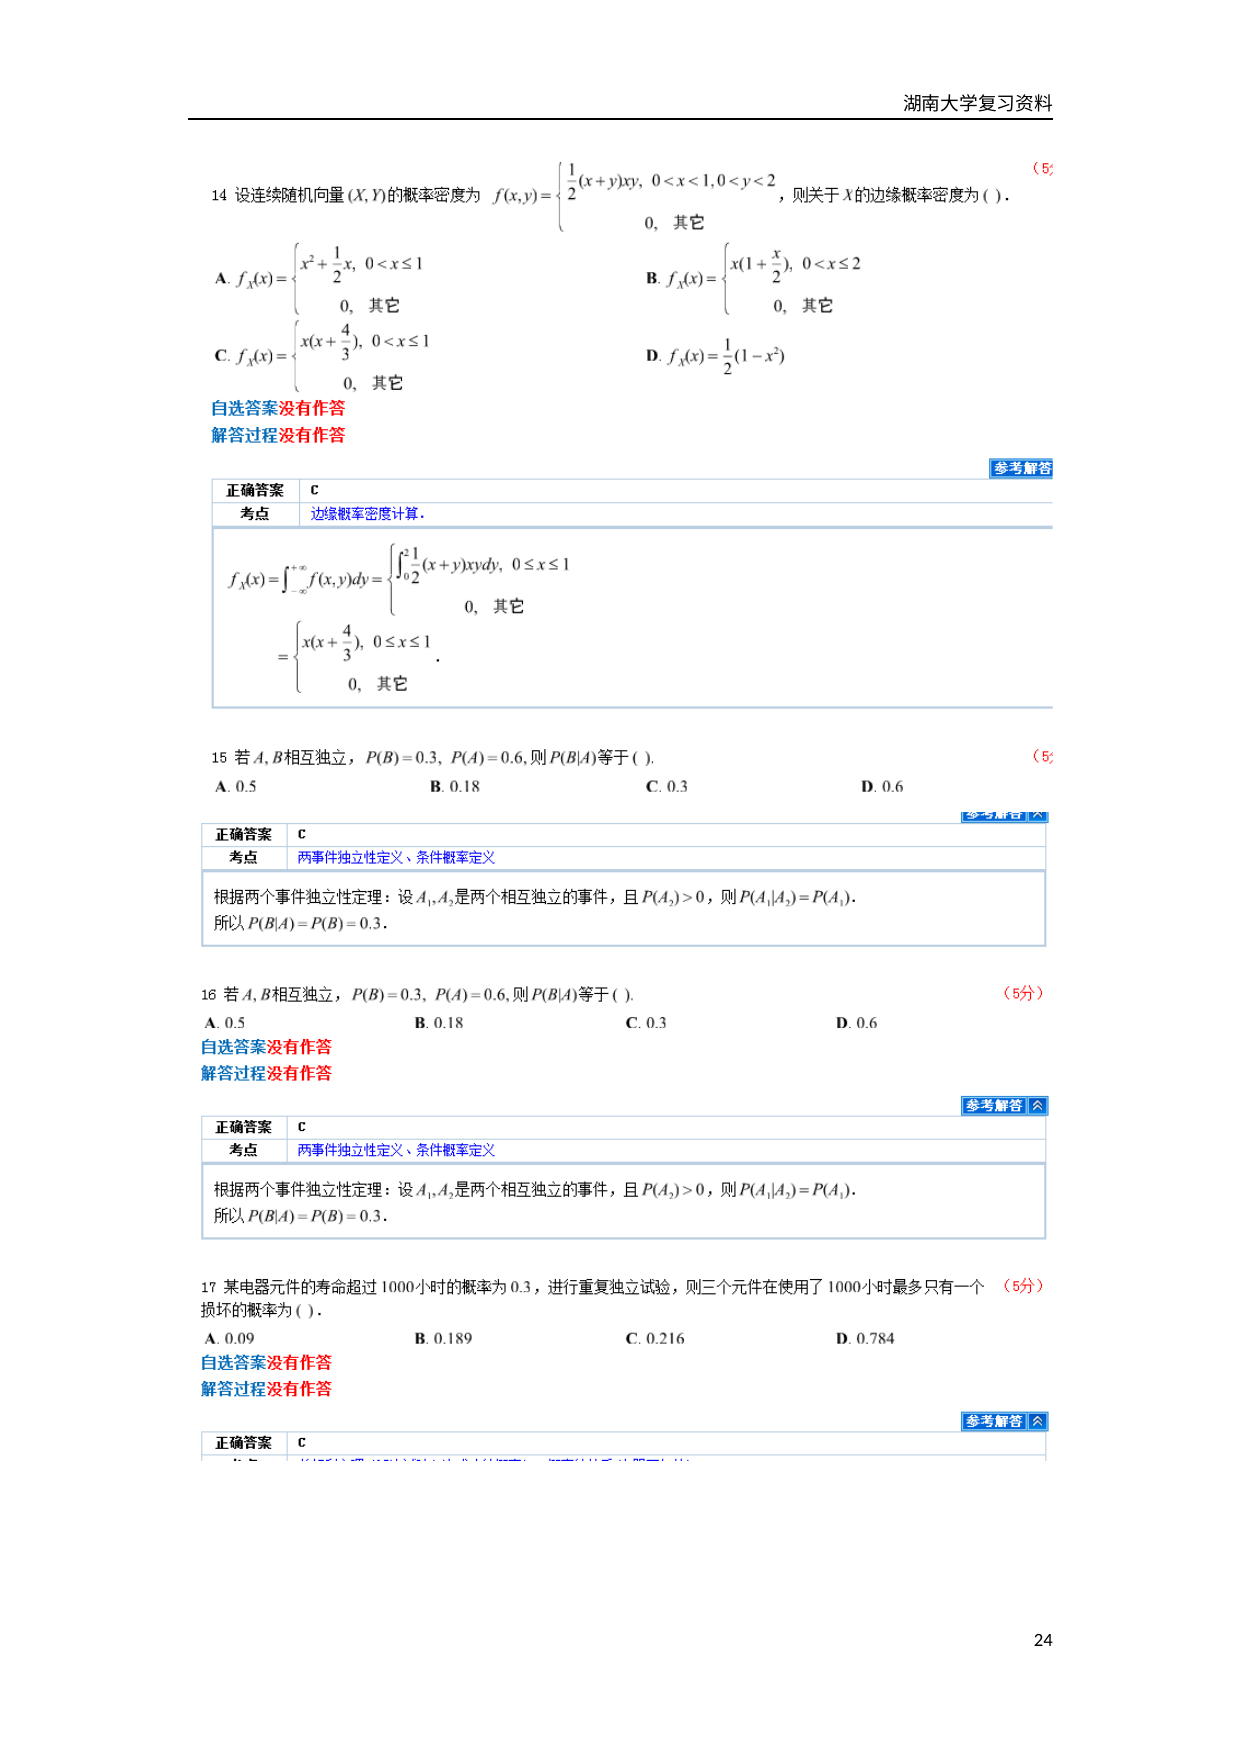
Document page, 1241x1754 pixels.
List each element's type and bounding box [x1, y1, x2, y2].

picture [187, 812, 1053, 1461]
picture [187, 162, 1053, 803]
